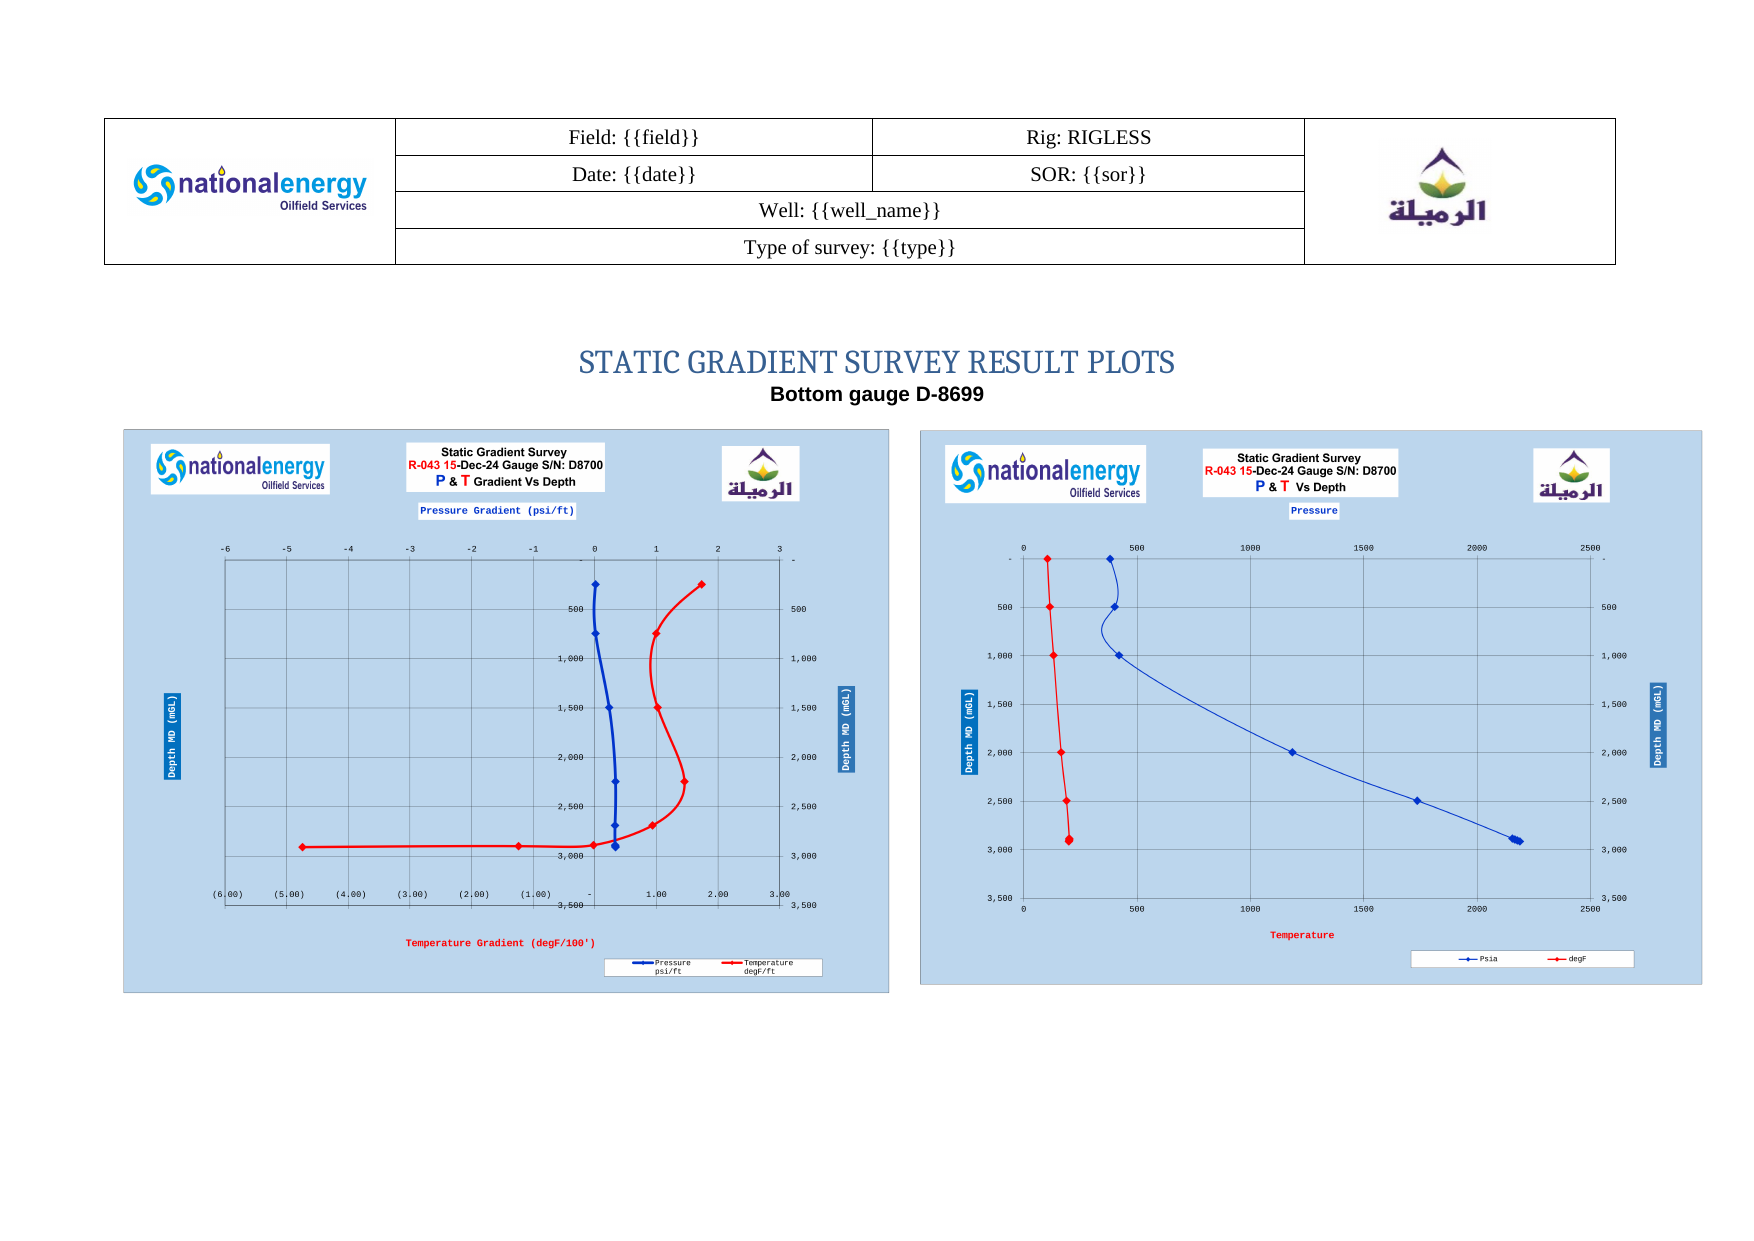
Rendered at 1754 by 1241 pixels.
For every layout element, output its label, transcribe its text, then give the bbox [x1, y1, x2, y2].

subtitle STATIC GRADIENT SURVEY RESULT PLOTS [118, 343, 1636, 381]
picture [118, 425, 898, 1003]
picture [1377, 138, 1493, 234]
picture [913, 425, 1708, 994]
text Bottom gauge D-8699 [118, 381, 1636, 405]
picture [126, 158, 374, 216]
